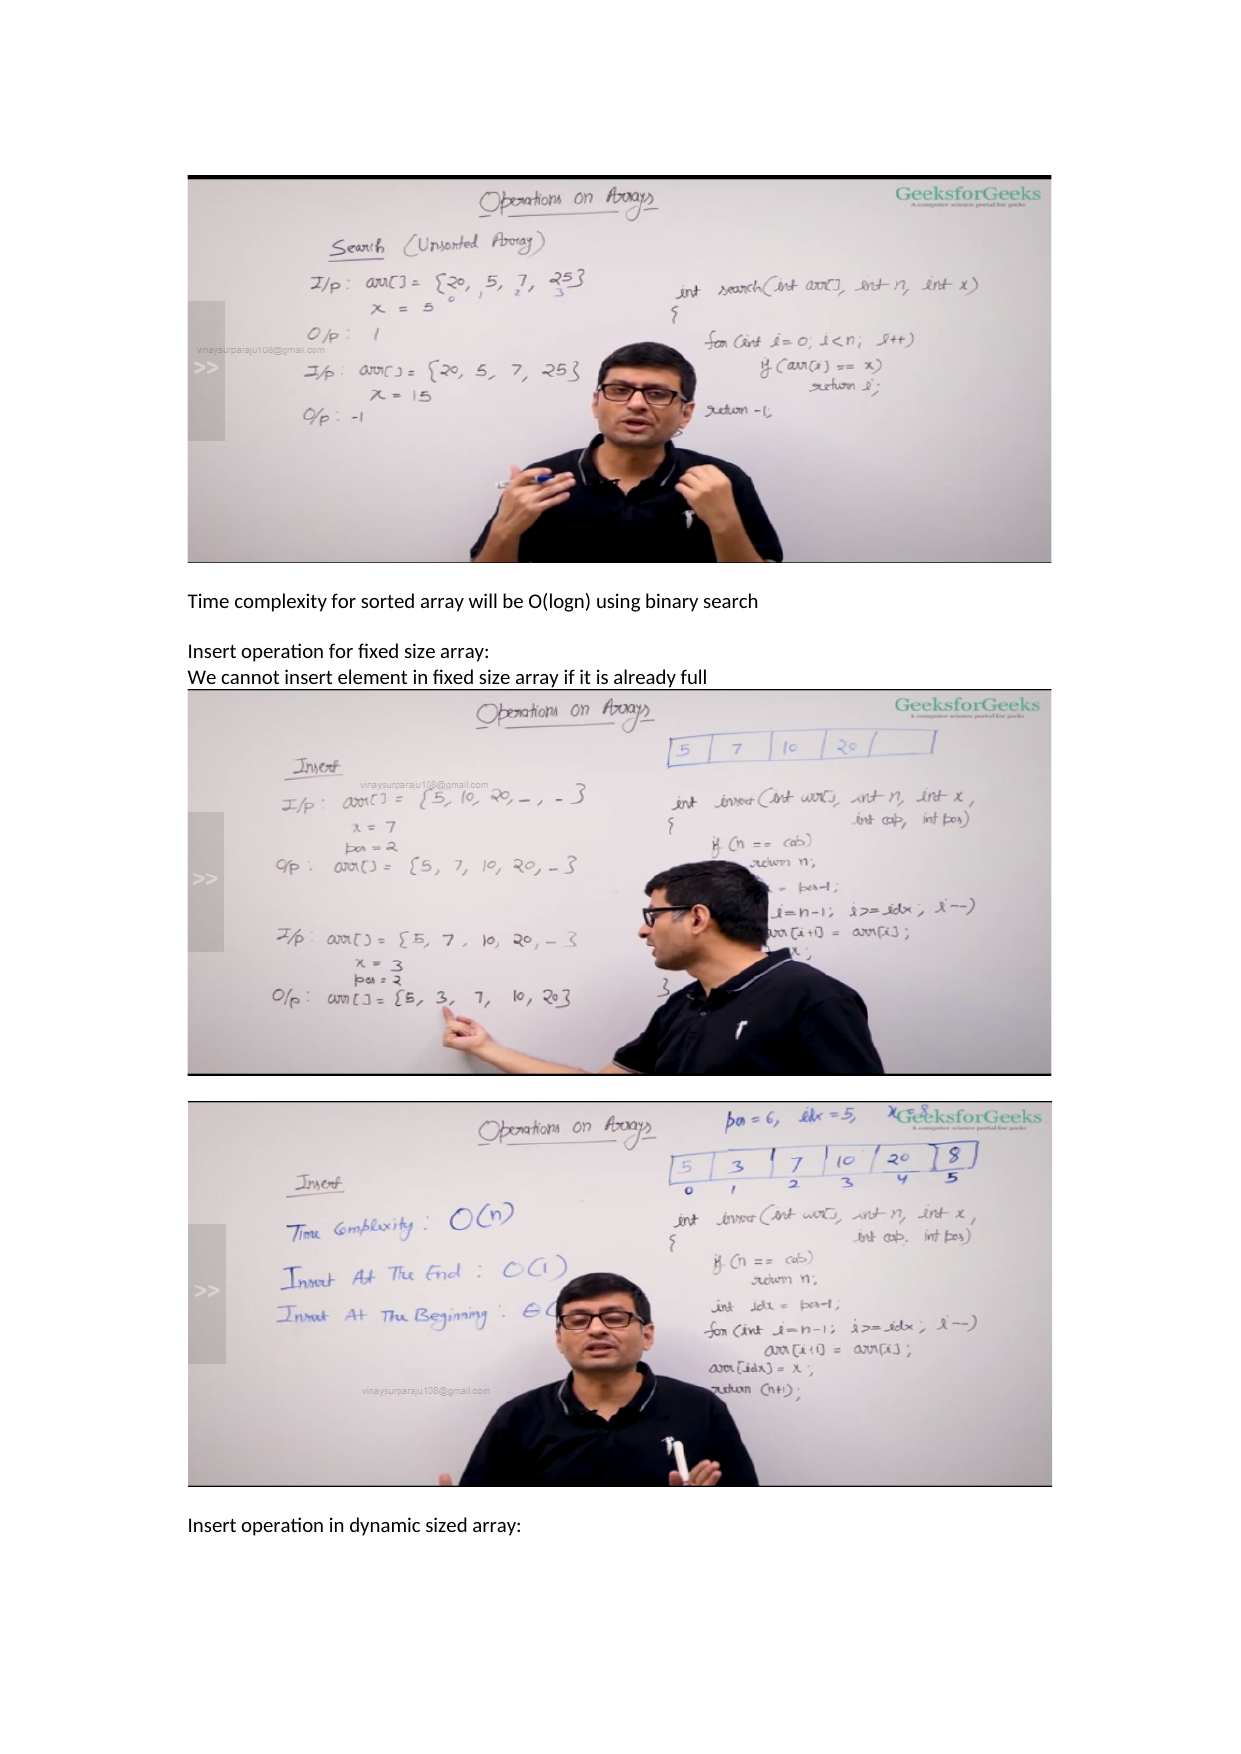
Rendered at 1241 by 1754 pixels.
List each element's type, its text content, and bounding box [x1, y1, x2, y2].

list Time complexity for sorted array will be O(logn) using binary search [187, 588, 1053, 613]
list Insert operation in dynamic sized array: [187, 1512, 1053, 1537]
picture [187, 175, 1052, 563]
picture [187, 1101, 1053, 1487]
list We cannot insert element in fixed size array if it is already full [187, 664, 1053, 689]
list Insert operation for fixed size array: [187, 639, 1053, 664]
picture [187, 689, 1052, 1076]
